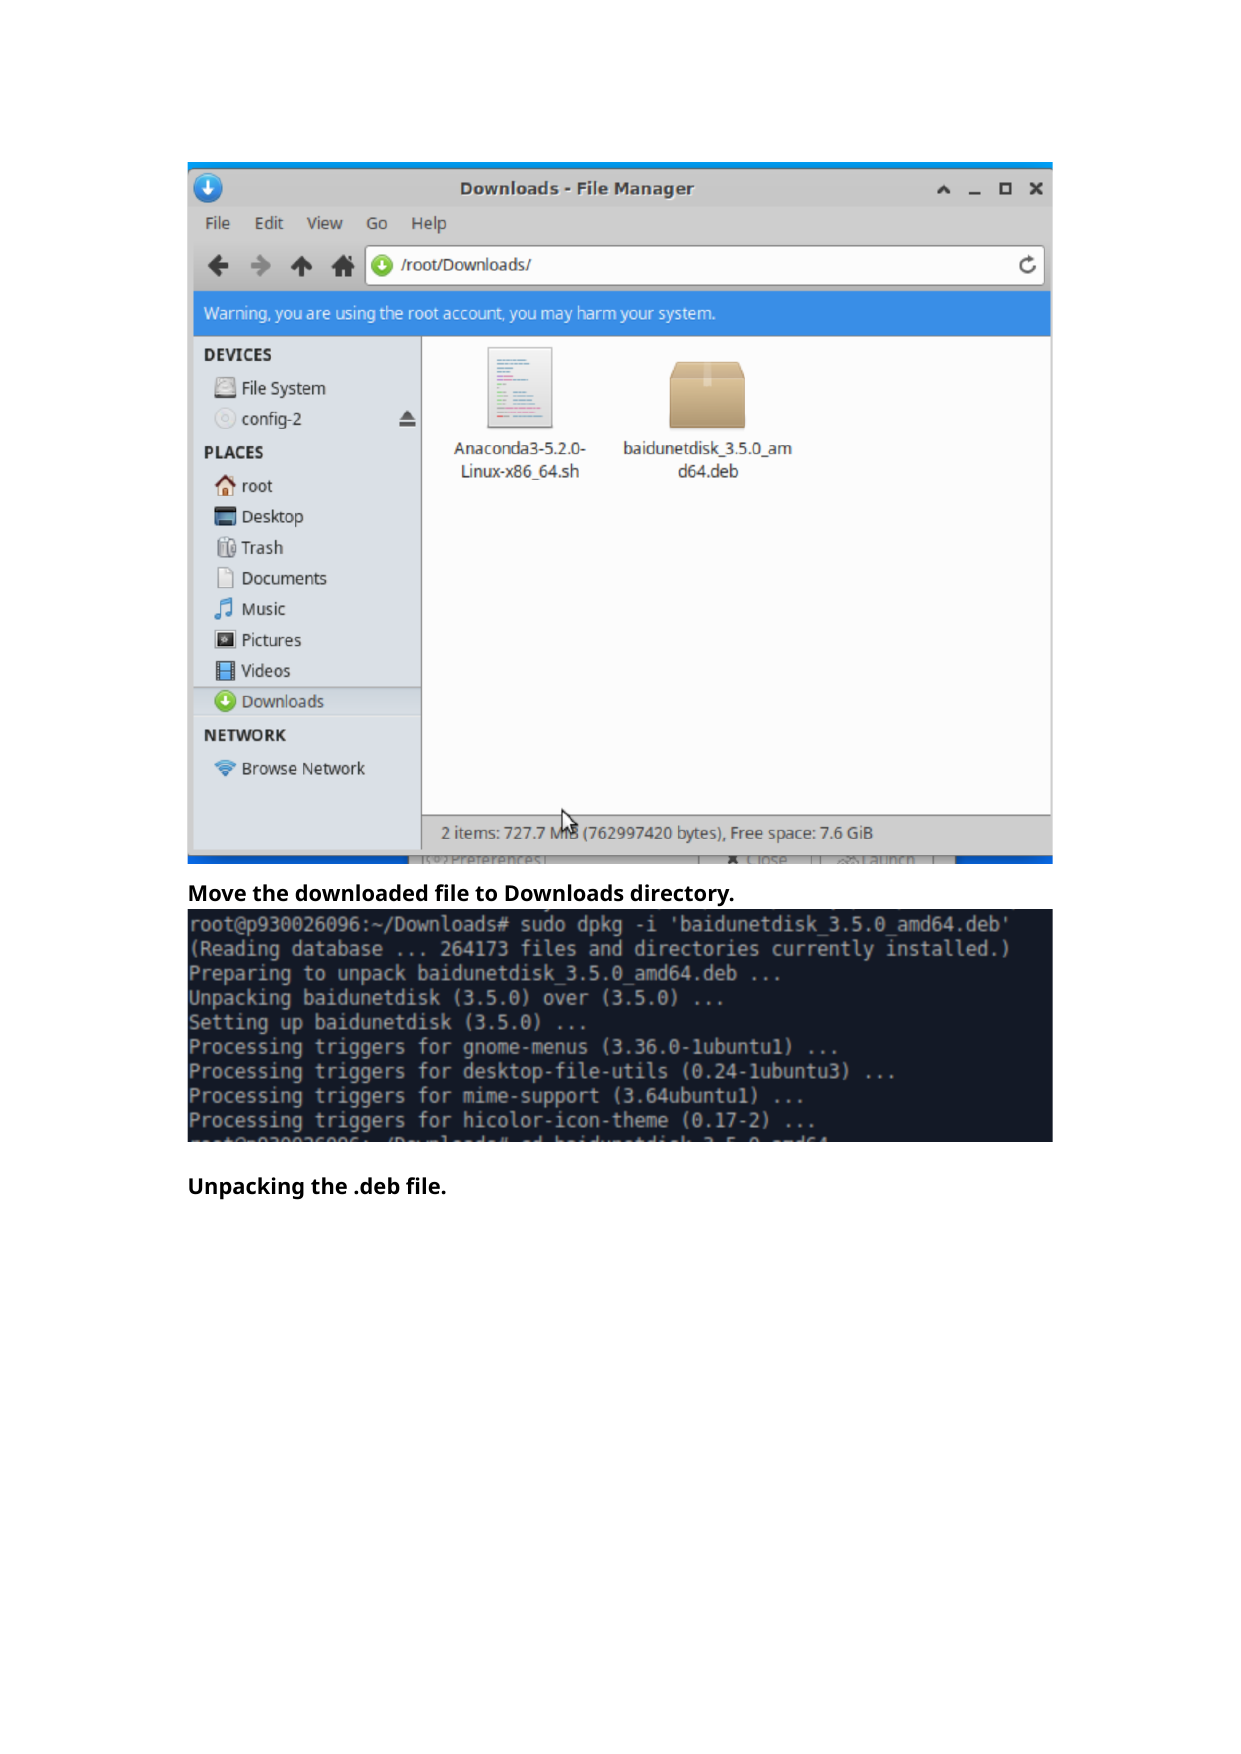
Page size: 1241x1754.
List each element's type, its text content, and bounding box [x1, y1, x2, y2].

text Unpacking the .deb file. [187, 1169, 1053, 1202]
picture [187, 909, 1053, 1142]
picture [187, 162, 1053, 864]
text Move the downloaded file to Downloads directory. [187, 877, 1053, 909]
